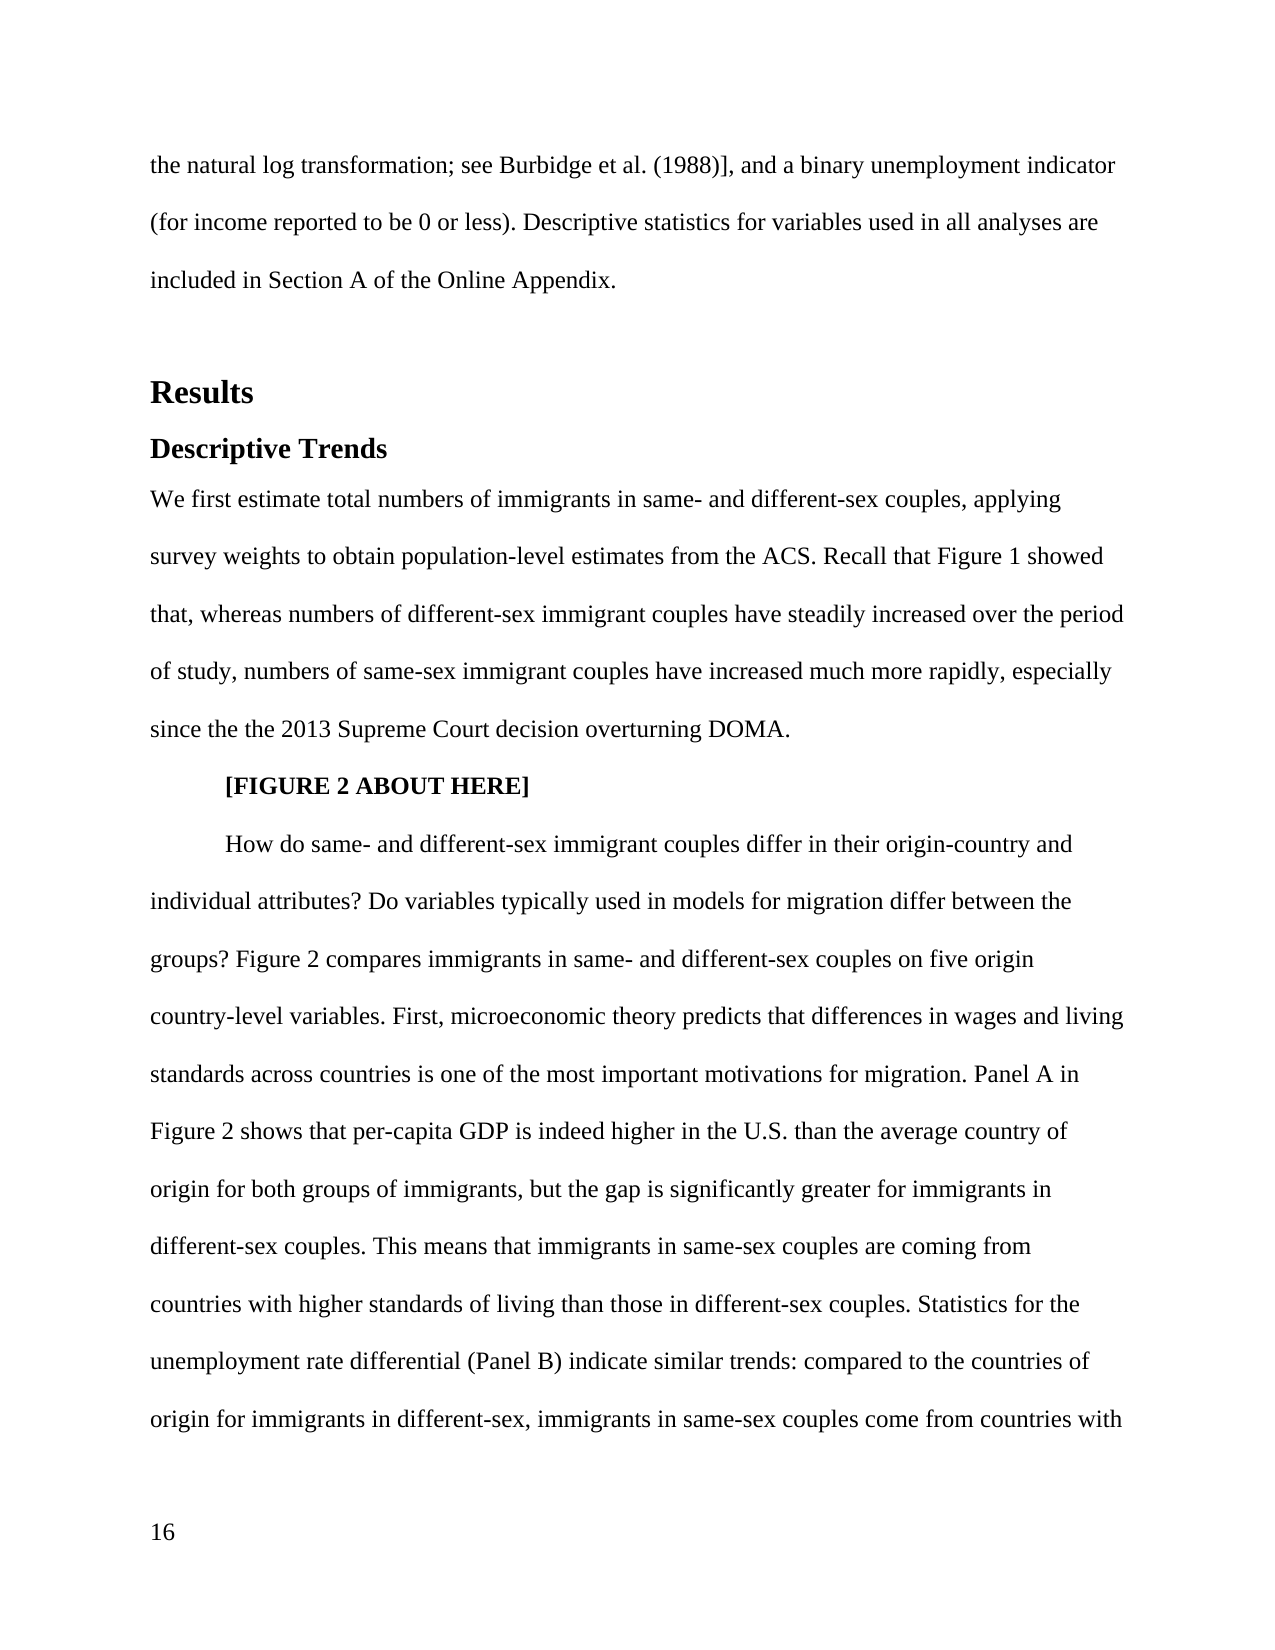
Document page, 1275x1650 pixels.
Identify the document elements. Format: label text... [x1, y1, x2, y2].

subtitle Descriptive Trends [150, 432, 1125, 465]
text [150, 829, 1125, 1433]
text [FIGURE 2 ABOUT HERE] [150, 771, 1125, 800]
subtitle Results [150, 372, 1125, 411]
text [150, 150, 1125, 294]
text We first estimate total numbers of immigrants in same- and different-sex couples, applying survey weights to obtain population-level estimates from the ACS. Recall that Figure 1 showed that, whereas numbers of different-sex immigrant couples have steadily increased over the period of study, numbers of same-sex immigrant couples have increased much more rapidly, especially since the the 2013 Supreme Court decision overturning DOMA. [150, 484, 1125, 743]
